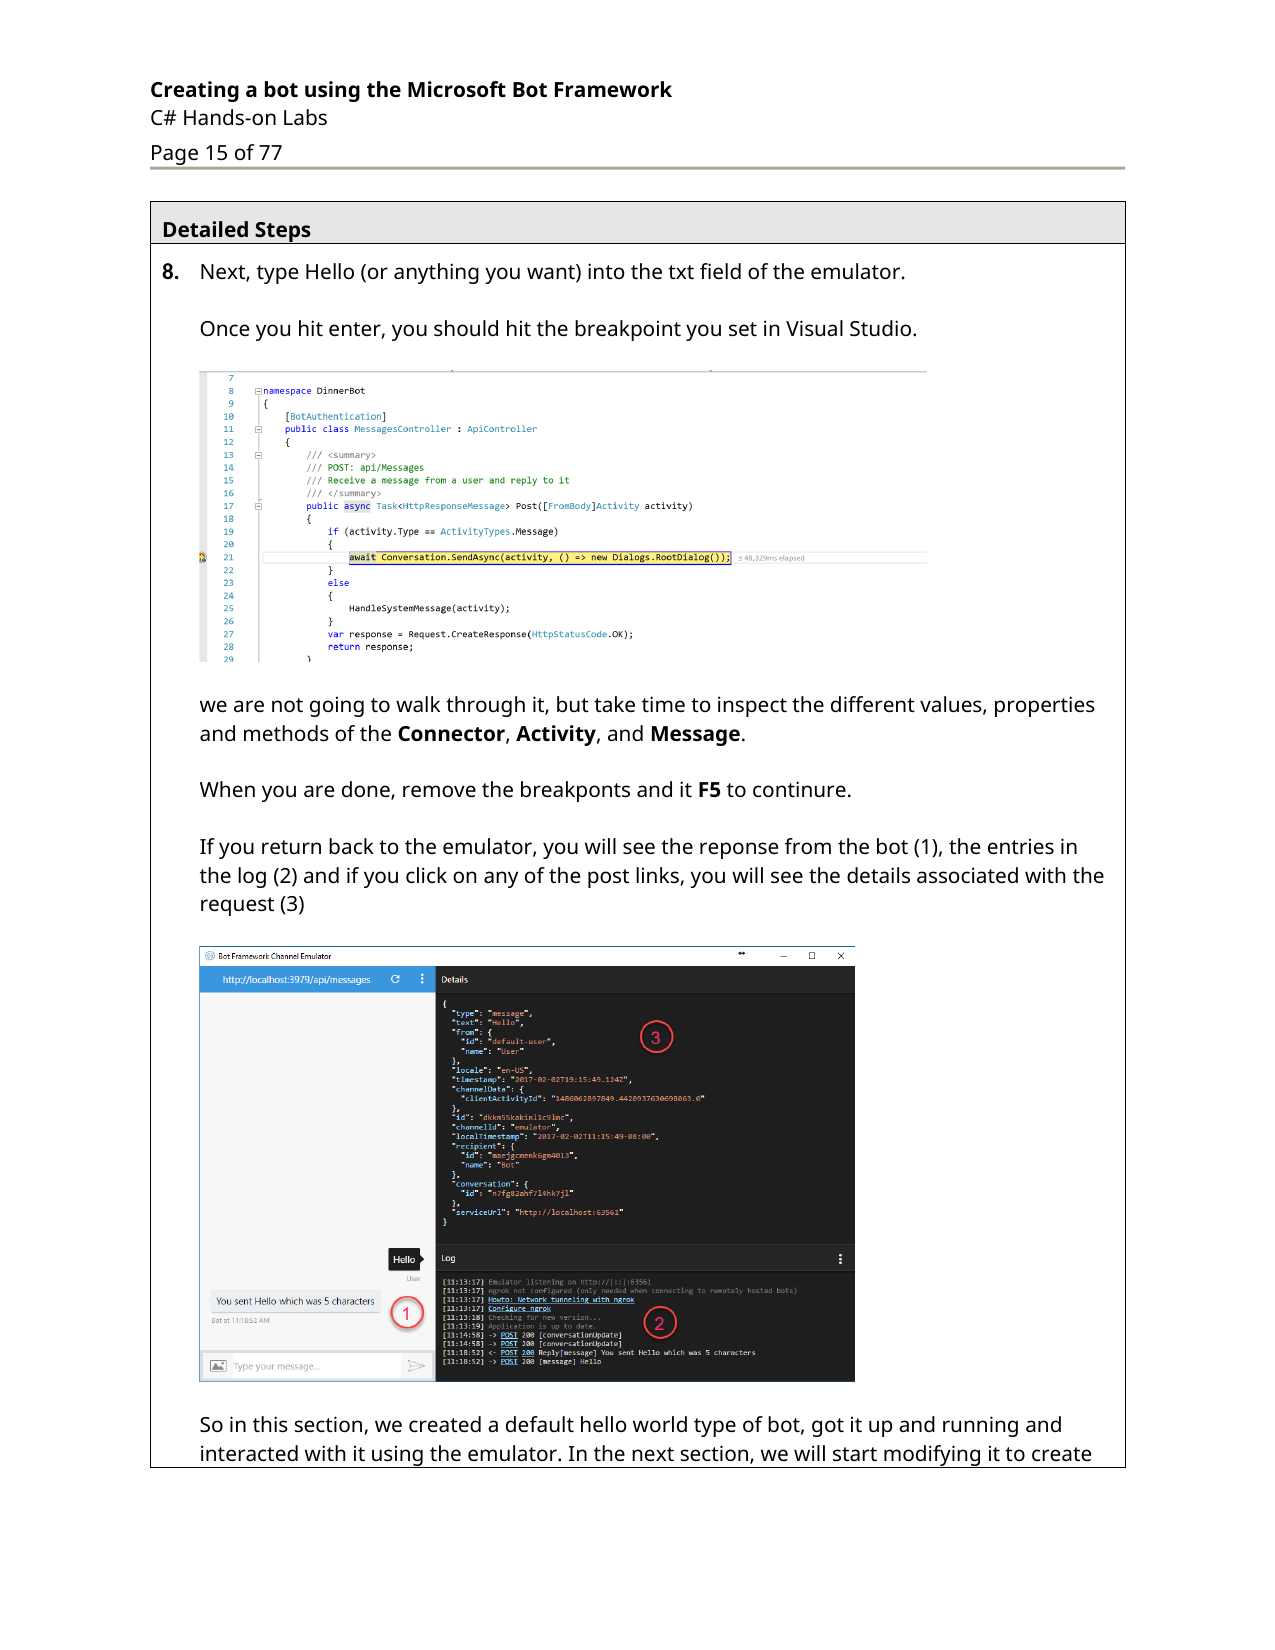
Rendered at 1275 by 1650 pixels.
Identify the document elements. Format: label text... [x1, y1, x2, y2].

picture [199, 946, 855, 1382]
picture [199, 370, 927, 662]
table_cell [151, 244, 1125, 1467]
table_header Detailed Steps [151, 202, 1125, 243]
